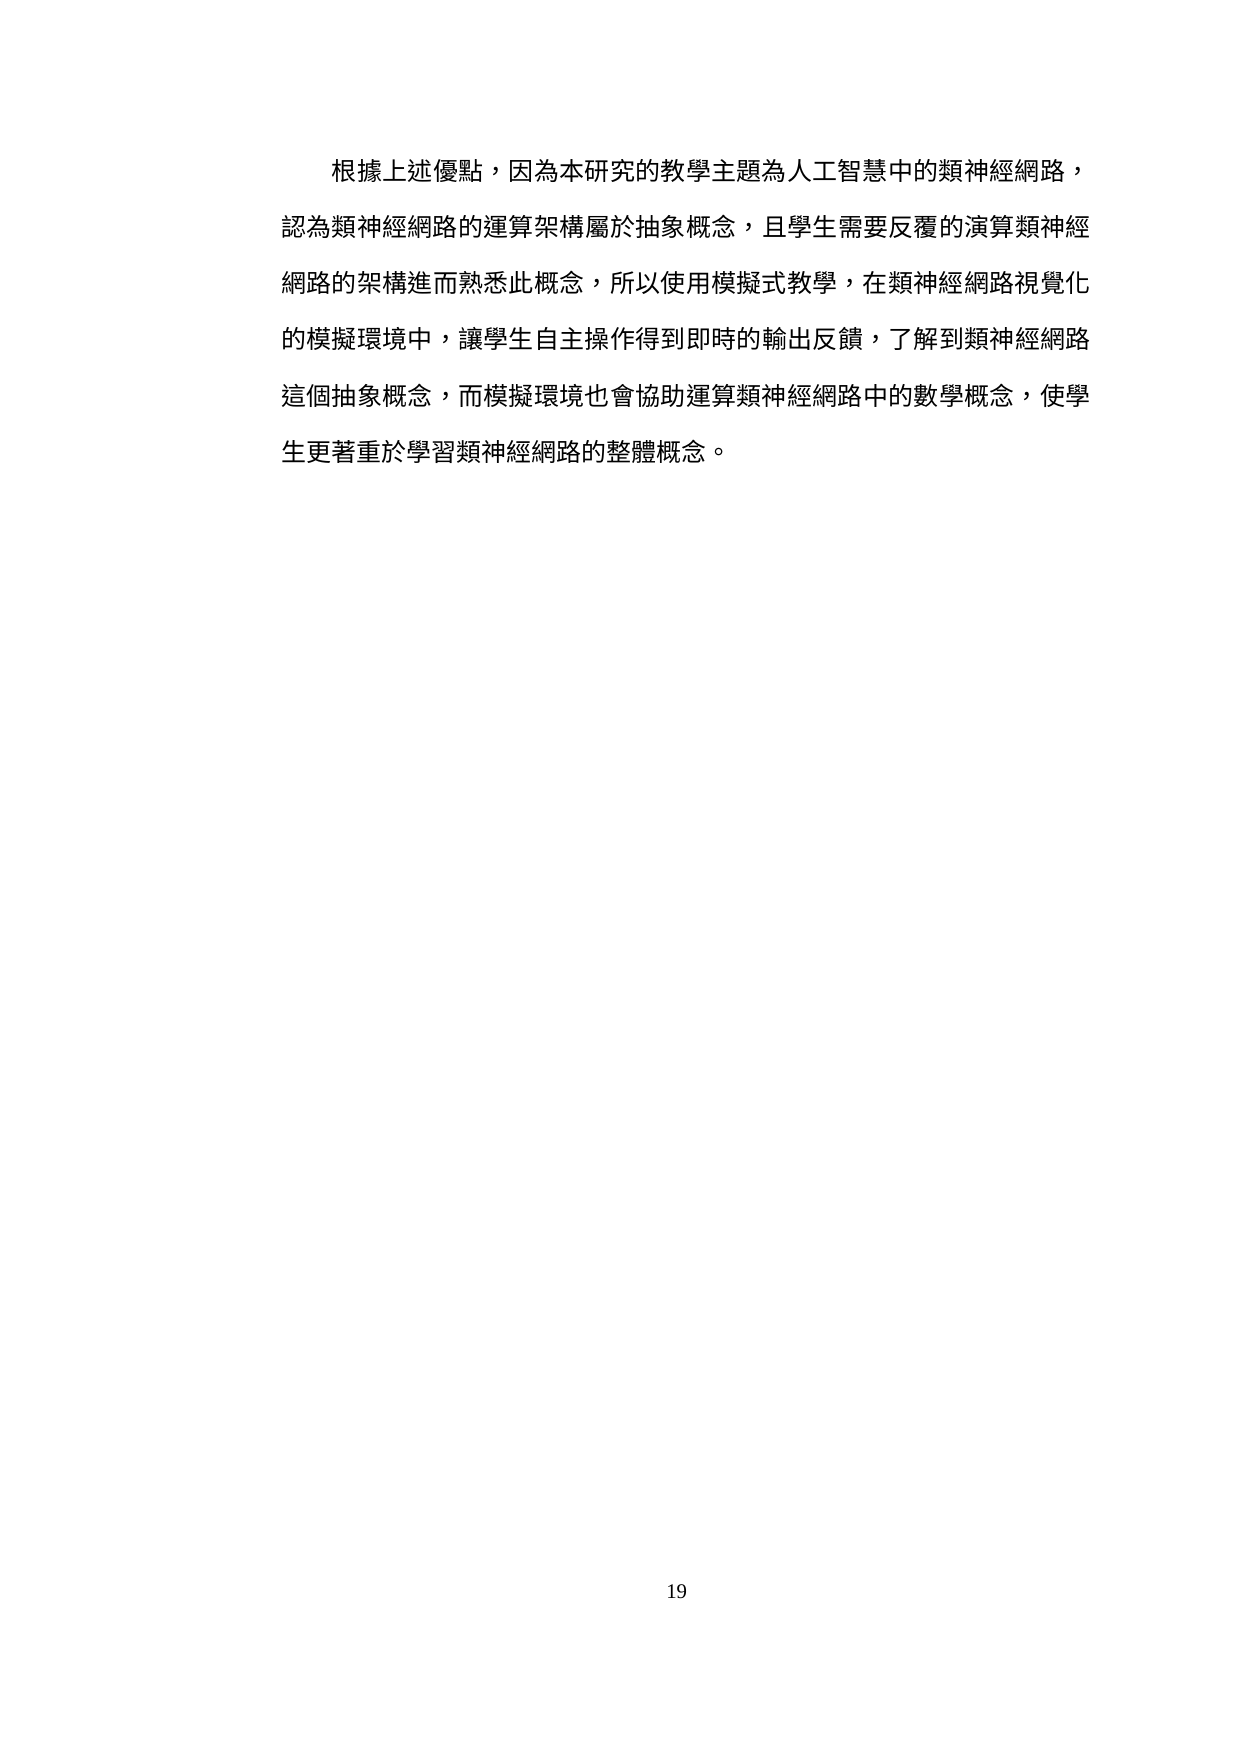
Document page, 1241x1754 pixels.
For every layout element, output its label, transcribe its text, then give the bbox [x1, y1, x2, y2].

text 根據上述優點，因為本研究的教學主題為人工智慧中的類神經網路，認為類神經網路的運算架構屬於抽象概念，且學生需要反覆的演算類神經網路的架構進而熟悉此概念，所以使用模擬式教學，在類神經網路視覺化的模擬環境中，讓學生自主操作得到即時的輸出反饋，了解到類神經網路這個抽象概念，而模擬環境也會協助運算類神經網路中的數學概念，使學生更著重於學習類神經網路的整體概念。 [281, 151, 1092, 469]
